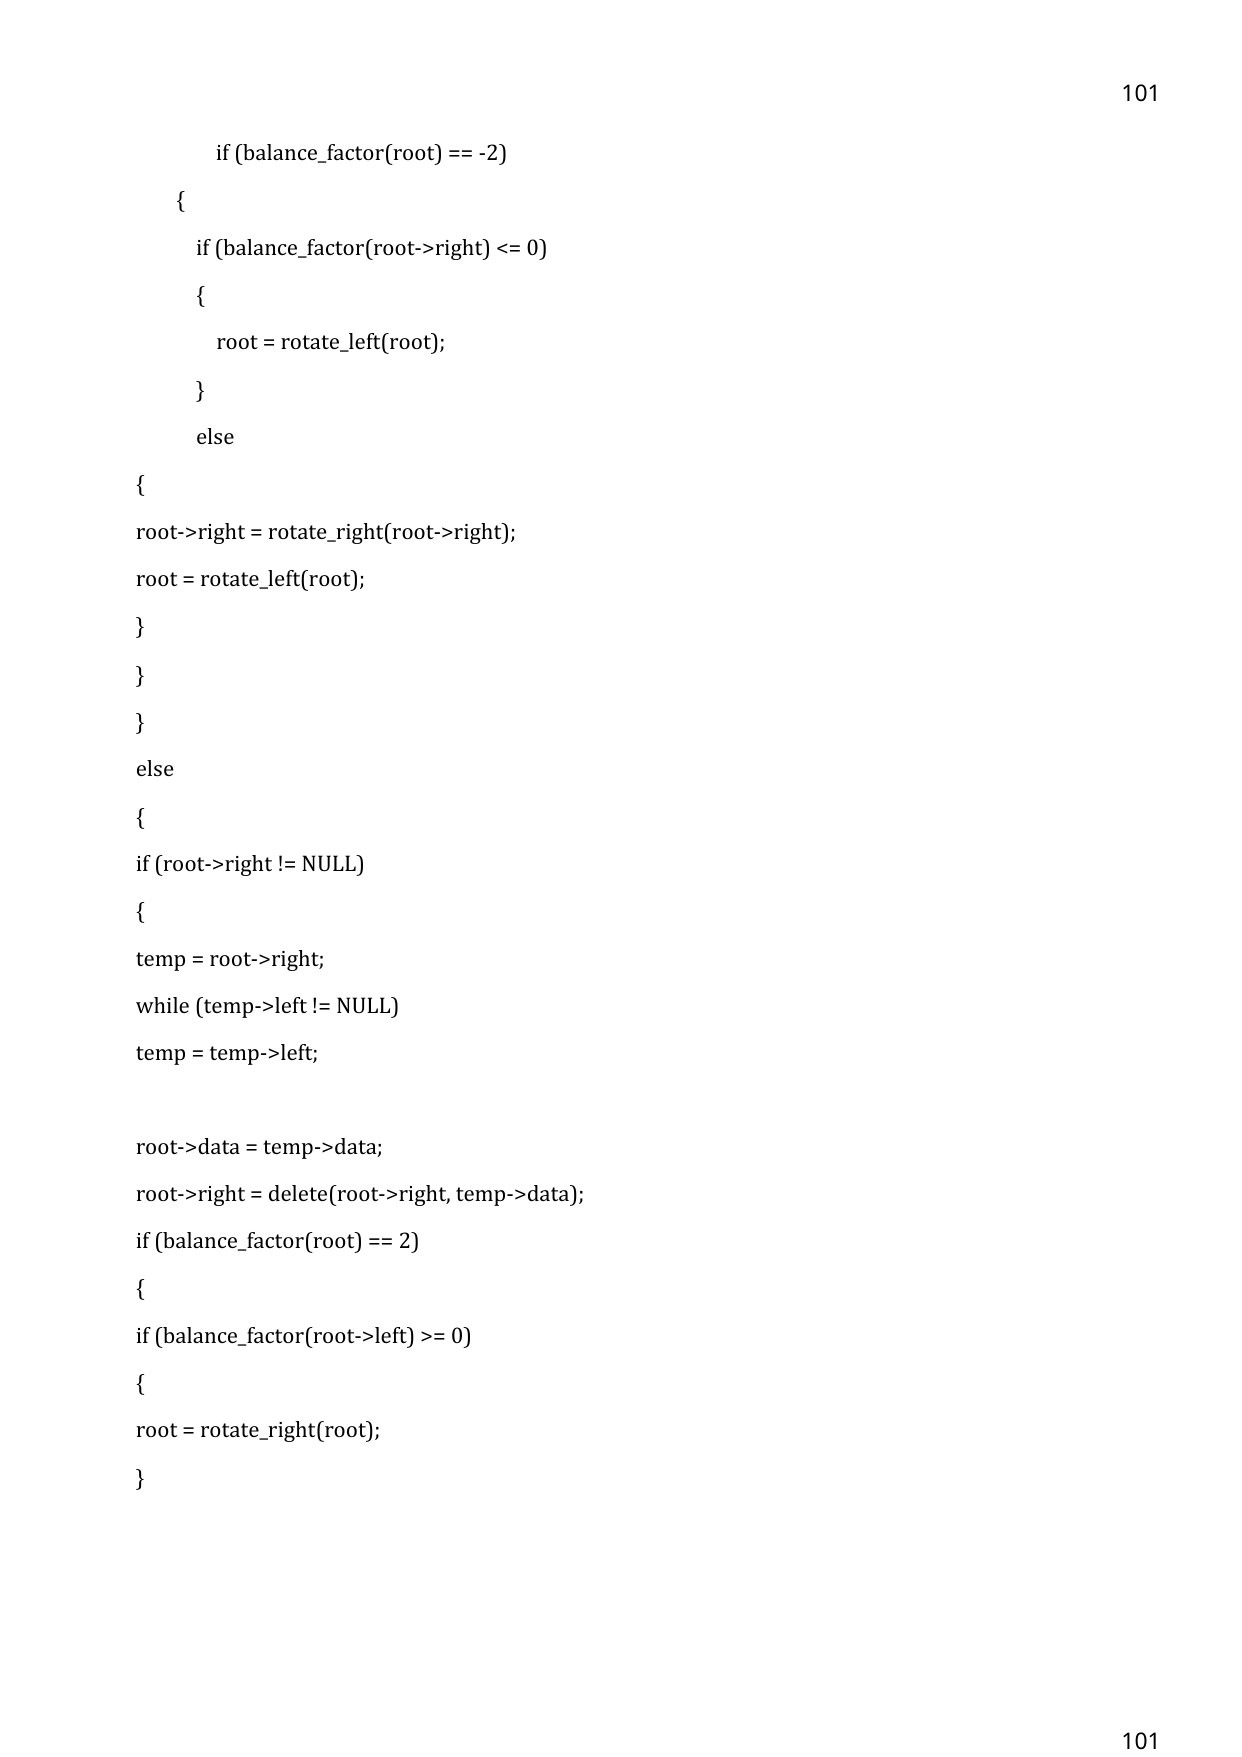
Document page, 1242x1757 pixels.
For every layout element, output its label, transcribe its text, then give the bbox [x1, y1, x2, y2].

text if (balance_factor(root) == -2) [216, 139, 1160, 166]
text root->right = delete(root->right, temp->data); if (balance_factor(root) == 2) [136, 1180, 587, 1254]
text { [176, 186, 1160, 213]
text temp = root->right; [136, 944, 1160, 971]
text { [136, 897, 1160, 924]
text { [136, 1368, 1160, 1395]
text { [136, 1274, 1160, 1301]
text root = rotate_left(root); [216, 328, 1160, 355]
text else [136, 755, 1160, 782]
text if (balance_factor(root->left) >= 0) [136, 1321, 1160, 1348]
text } [136, 611, 1160, 638]
text { [136, 470, 1160, 497]
text if (root->right != NULL) [136, 850, 1160, 877]
text } [196, 375, 1160, 402]
text if (balance_factor(root->right) <= 0) [196, 233, 1160, 260]
text { [196, 281, 1160, 307]
text while (temp->left != NULL) temp = temp->left; [136, 991, 412, 1065]
text } [136, 1463, 1160, 1490]
text { [136, 802, 1160, 829]
text } [136, 708, 1160, 734]
text root = rotate_right(root); [136, 1416, 1160, 1443]
text } [136, 660, 1160, 687]
text else [196, 422, 1160, 449]
text root->data = temp->data; [136, 1133, 1160, 1159]
text root->right = rotate_right(root->right); root = rotate_left(root); [136, 517, 552, 591]
